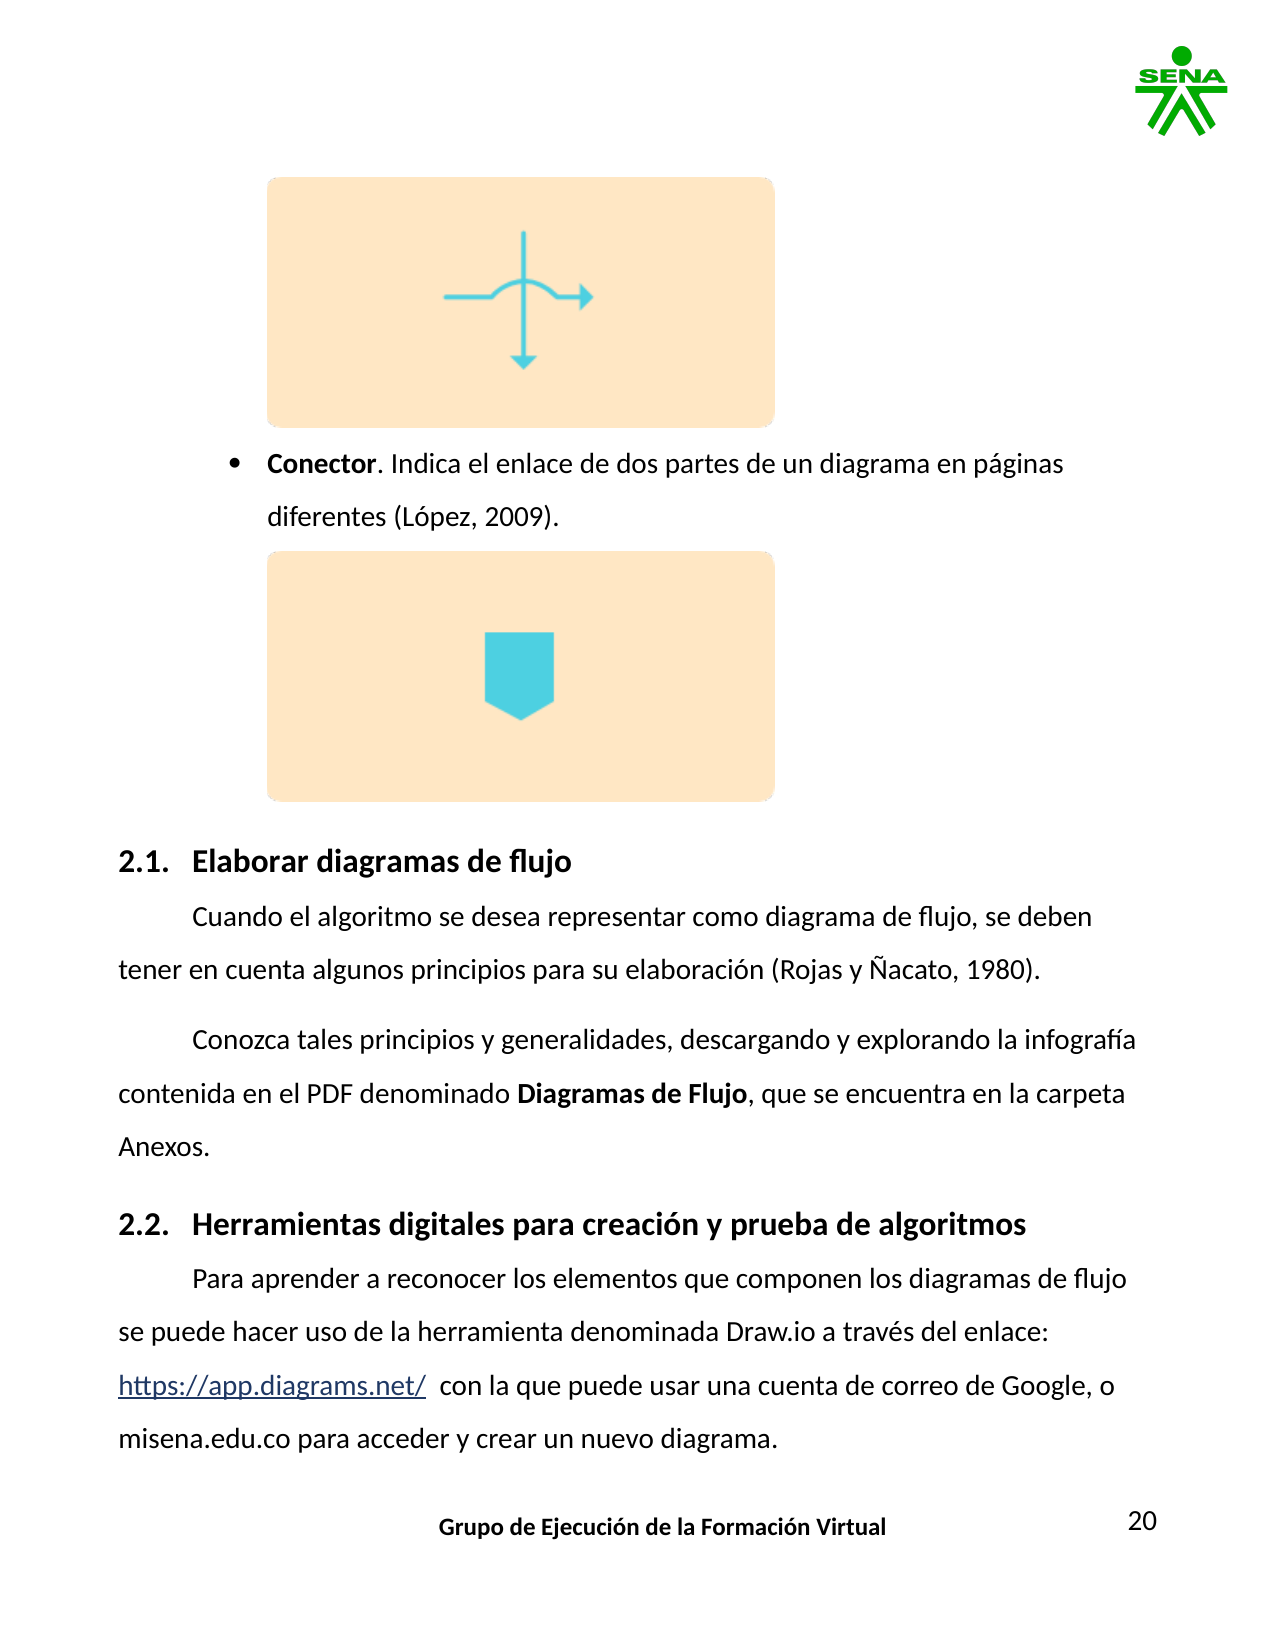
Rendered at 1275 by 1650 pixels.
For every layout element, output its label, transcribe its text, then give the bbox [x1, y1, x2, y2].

picture [267, 177, 775, 428]
subtitle Herramientas digitales para creación y prueba de algoritmos [118, 1203, 1157, 1243]
text Conozca tales principios y generalidades, descargando y explorando la infografía contenida en el PDF denominado Diagramas de Flujo, que se encuentra en la carpeta Anexos. [118, 1021, 1157, 1164]
subtitle Elaborar diagramas de flujo [118, 841, 1157, 881]
picture [267, 551, 775, 802]
picture [1135, 46, 1228, 136]
list Conector. Indica el enlace de dos partes de un diagrama en páginas diferentes (López, 2009). [229, 445, 1157, 534]
text Cuando el algoritmo se desea representar como diagrama de flujo, se deben tener en cuenta algunos principios para su elaboración (Rojas y Ñacato, 1980). [118, 898, 1157, 987]
text Para aprender a reconocer los elementos que componen los diagramas de flujo se puede hacer uso de la herramienta denominada Draw.io a través del enlace: https://app.diagrams.net/ con la que puede usar una cuenta de correo de Google, o misena.edu.co para acceder y crear un nuevo diagrama. [118, 1260, 1157, 1456]
